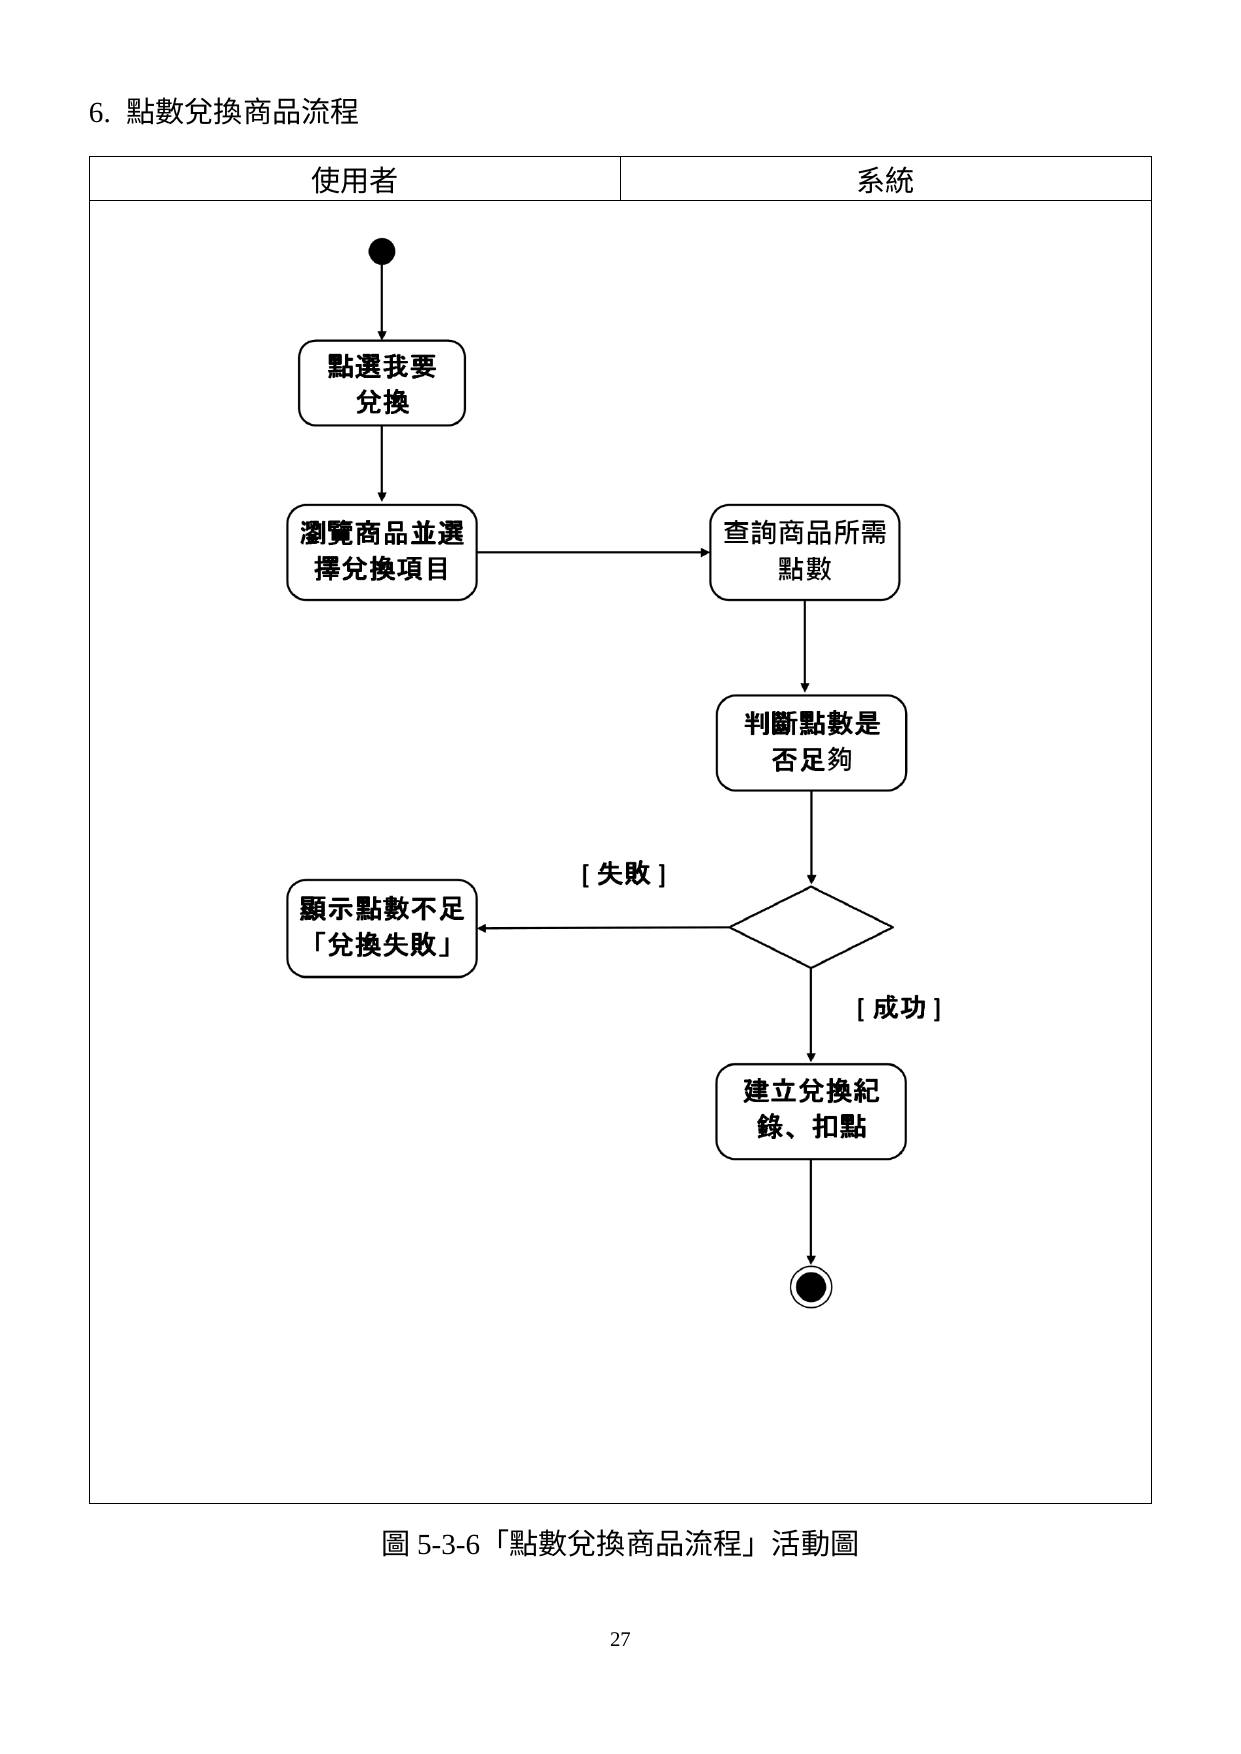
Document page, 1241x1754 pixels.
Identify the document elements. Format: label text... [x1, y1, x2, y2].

table_header 使用者 [90, 157, 620, 199]
table_header 系統 [621, 157, 1151, 199]
picture [280, 234, 960, 1313]
table_cell [90, 201, 1151, 1503]
list 點數兌換商品流程 [89, 89, 1152, 131]
text 圖 5-3-6「點數兌換商品流程」活動圖 [89, 1504, 1152, 1579]
